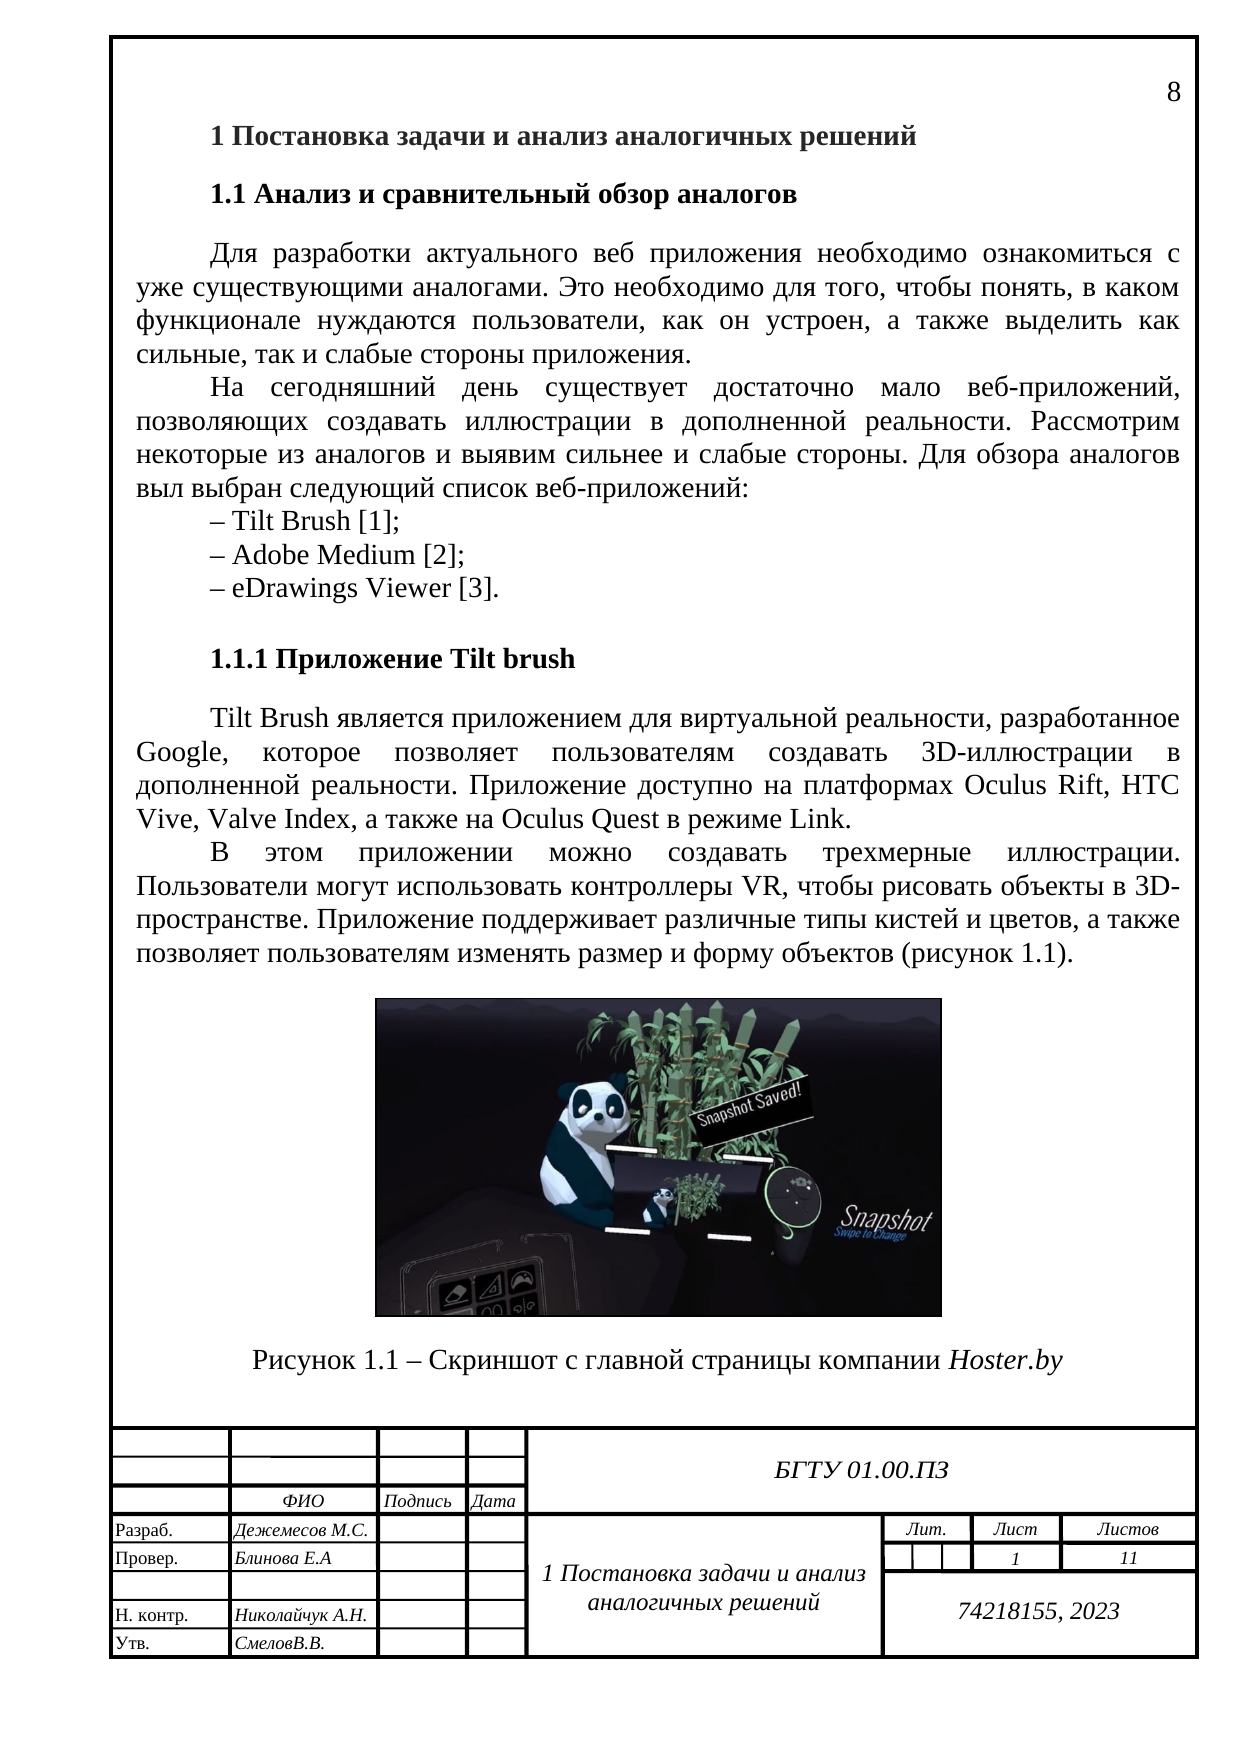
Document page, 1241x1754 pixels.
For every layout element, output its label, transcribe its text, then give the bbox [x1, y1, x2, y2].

text Для разработки актуального веб приложения необходимо ознакомиться с уже существующими аналогами. Это необходимо для того, чтобы понять, в каком функционале нуждаются пользователи, как он устроен, а также выделить как сильные, так и слабые стороны приложения. [136, 235, 1181, 369]
text – Tilt Brush [1]; [136, 503, 1181, 537]
text Tilt Brush является приложением для виртуальной реальности, разработанное Google, которое позволяет пользователям создавать 3D-иллюстрации в дополненной реальности. Приложение доступно на платформах Oculus Rift, HTC Vive, Valve Index, а также на Oculus Quest в режиме Link. [136, 700, 1181, 834]
text В этом приложении можно создавать трехмерные иллюстрации. Пользователи могут использовать контроллеры VR, чтобы рисовать объекты в 3D-пространстве. Приложение поддерживает различные типы кистей и цветов, а также позволяет пользователям изменять размер и форму объектов (рисунок 1.1). [136, 834, 1181, 968]
text – eDrawings Viewer [3]. [136, 571, 1181, 604]
text 1.1 Анализ и сравнительный обзор аналогов [136, 177, 1181, 210]
text На сегодняшний день существует достаточно мало веб-приложений, позволяющих создавать иллюстрации в дополненной реальности. Рассмотрим некоторые из аналогов и выявим сильнее и слабые стороны. Для обзора аналогов выл выбран следующий список веб-приложений: [136, 369, 1181, 503]
text – Adobe Medium [2]; [136, 537, 1181, 571]
text Рисунок 1.1 – Скриншот с главной страницы компании Hoster.by [136, 1342, 1181, 1375]
picture [377, 999, 940, 1315]
text 1 Постановка задачи и анализ аналогичных решений [136, 118, 1181, 152]
subtitle 1.1.1 Приложение Tilt brush [136, 642, 1181, 675]
